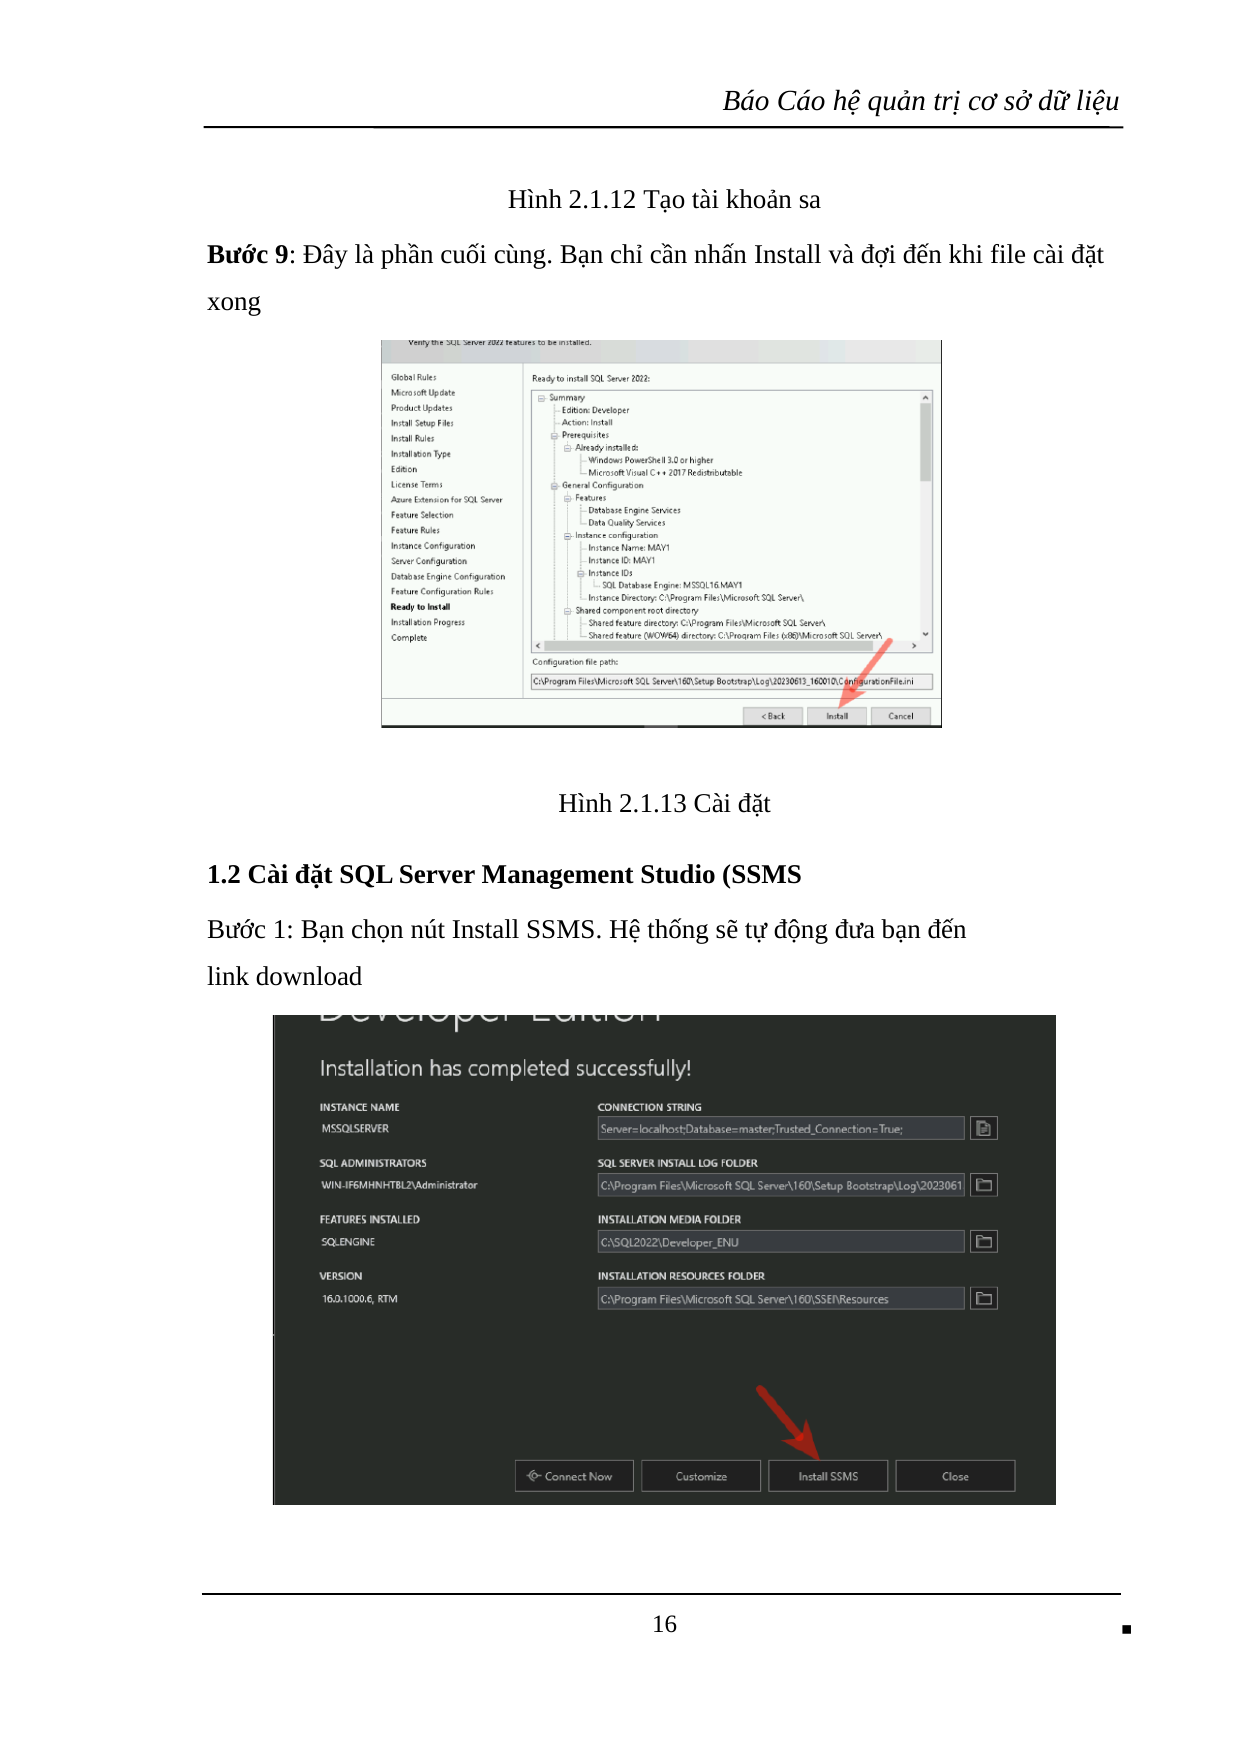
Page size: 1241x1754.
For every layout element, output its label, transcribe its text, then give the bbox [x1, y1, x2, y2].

subtitle 1.2 Cài đặt SQL Server Management Studio (SSMS [207, 858, 1122, 890]
subtitle Hình 2.1.13 Cài đặt [207, 787, 1122, 818]
subtitle Hình 2.1.12 Tạo tài khoản sa [207, 183, 1122, 214]
picture [356, 340, 973, 742]
picture [272, 1015, 1056, 1505]
text Bước 9: Đây là phần cuối cùng. Bạn chỉ cần nhấn Install và đợi đến khi file cài đặt xong [207, 238, 1122, 316]
text Bước 1: Bạn chọn nút Install SSMS. Hệ thống sẽ tự động đưa bạn đến link download [207, 913, 1122, 991]
